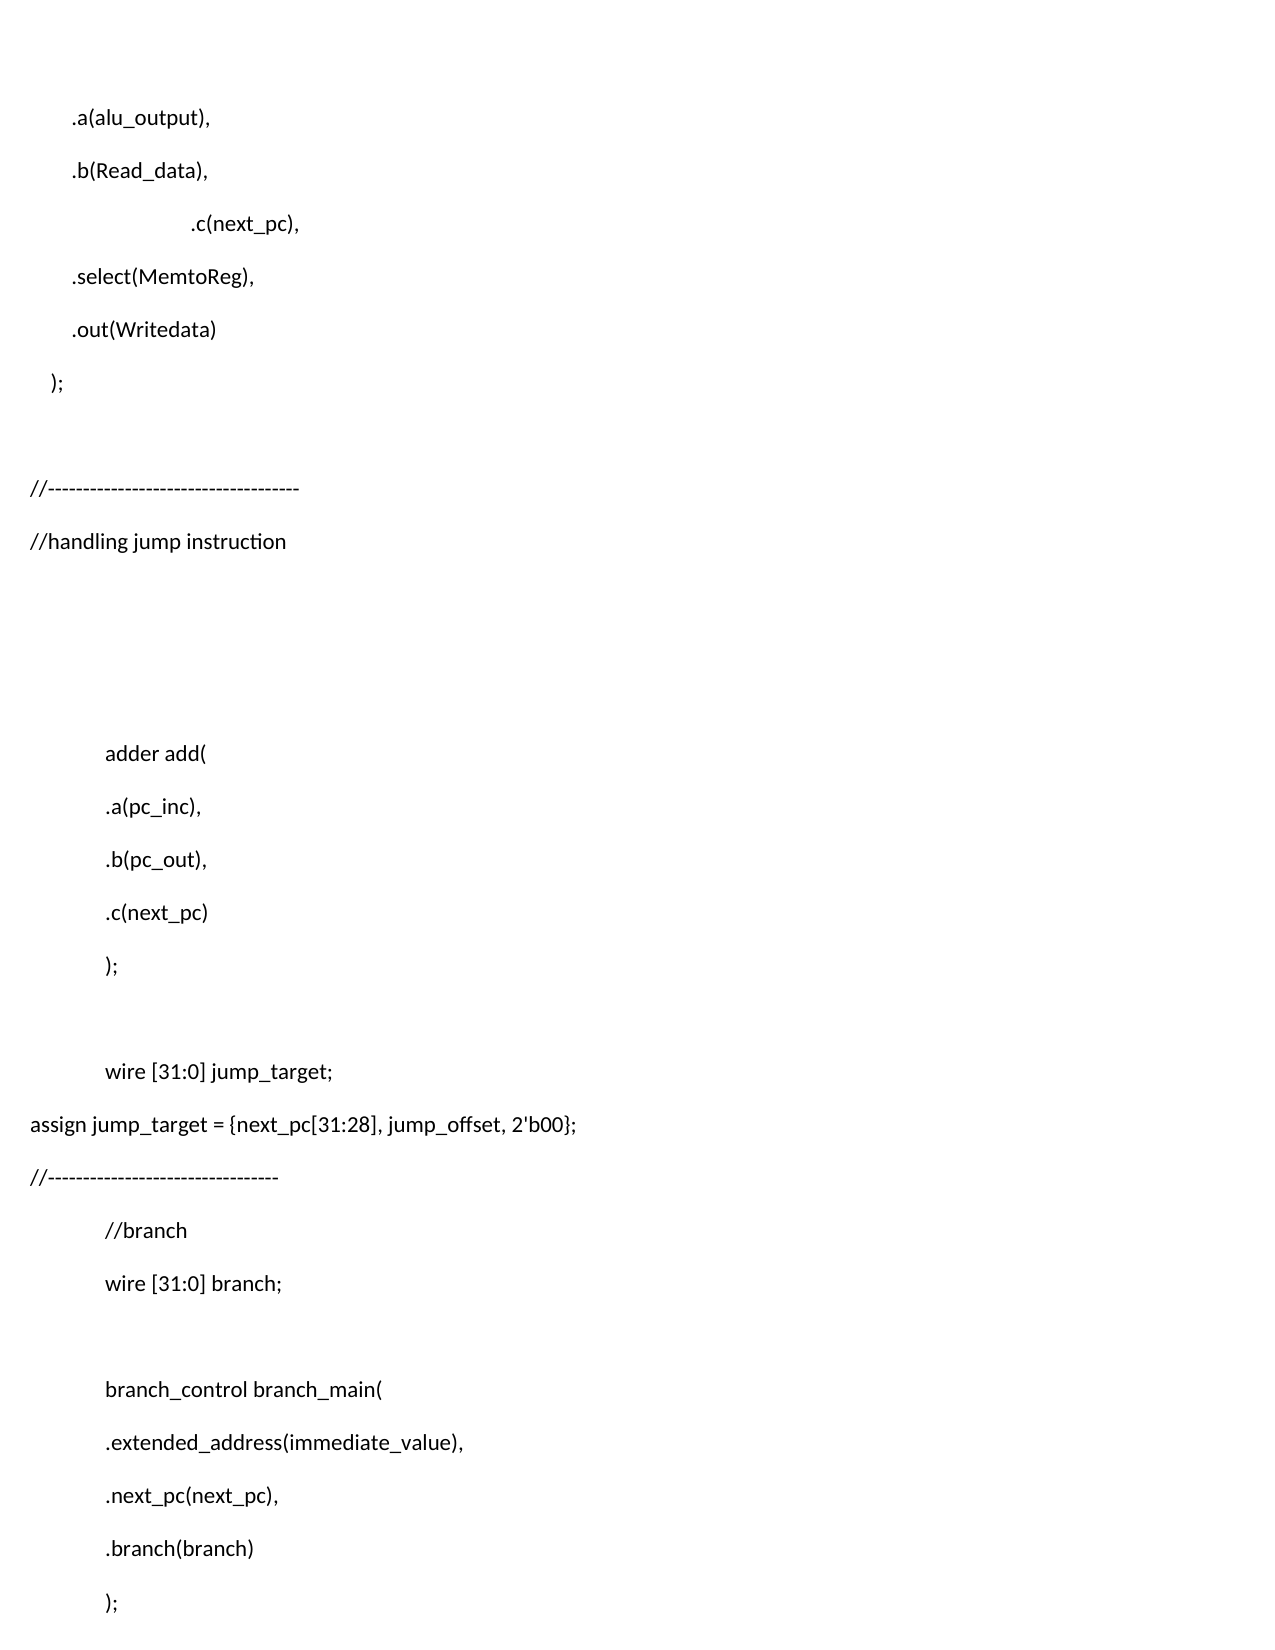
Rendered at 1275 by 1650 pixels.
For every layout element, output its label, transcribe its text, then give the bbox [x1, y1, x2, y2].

text wire [31:0] branch; [30, 1269, 1245, 1297]
text .next_pc(next_pc), [30, 1482, 1245, 1509]
text .c(next_pc), [30, 209, 1245, 237]
text ); [30, 368, 1245, 396]
text .a(alu_output), [30, 103, 1245, 131]
text .out(Writedata) [30, 315, 1245, 343]
text .branch(branch) [30, 1534, 1245, 1563]
text branch_control branch_main( [30, 1376, 1245, 1403]
text .select(MemtoReg), [30, 262, 1245, 290]
text .b(Read_data), [30, 156, 1245, 184]
text wire [31:0] jump_target; [30, 1057, 1245, 1085]
text //--------------------------------- [30, 1163, 1245, 1191]
text //------------------------------------ [30, 474, 1245, 502]
text .c(next_pc) [30, 898, 1245, 926]
text //branch [30, 1216, 1245, 1244]
text ); [30, 951, 1245, 979]
text assign jump_target = {next_pc[31:28], jump_offset, 2'b00}; [30, 1110, 1245, 1138]
text //handling jump instruction [30, 527, 1245, 555]
text .a(pc_inc), [30, 792, 1245, 820]
text ); [30, 1588, 1245, 1616]
text adder add( [30, 739, 1245, 767]
text .b(pc_out), [30, 845, 1245, 873]
text .extended_address(immediate_value), [30, 1428, 1245, 1457]
